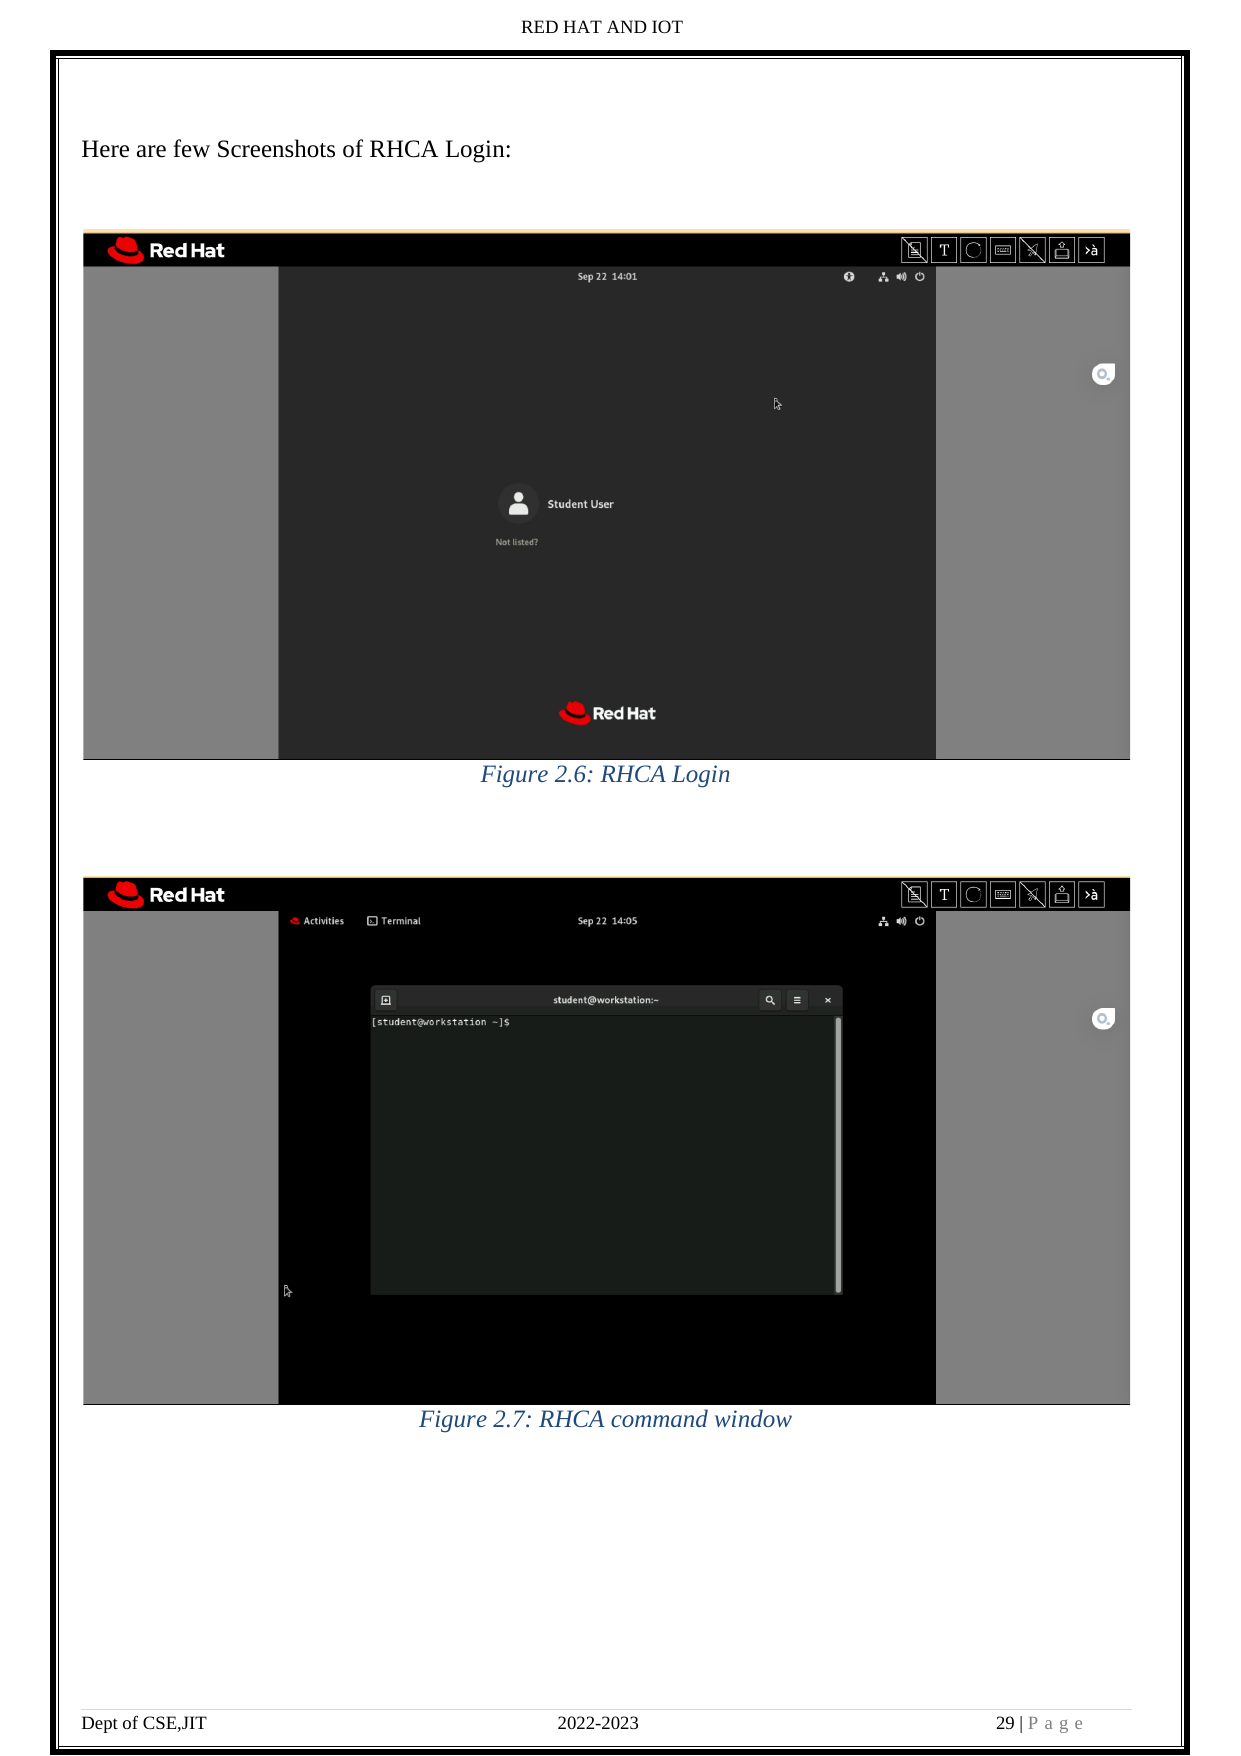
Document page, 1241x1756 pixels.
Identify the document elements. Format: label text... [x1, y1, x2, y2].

text Here are few Screenshots of RHCA Login: [81, 134, 1132, 162]
picture [83, 876, 1130, 1405]
text Figure 2.6: RHCA Login [81, 759, 1132, 788]
text Figure 2.7: RHCA command window [81, 1404, 1132, 1433]
picture [83, 229, 1130, 760]
